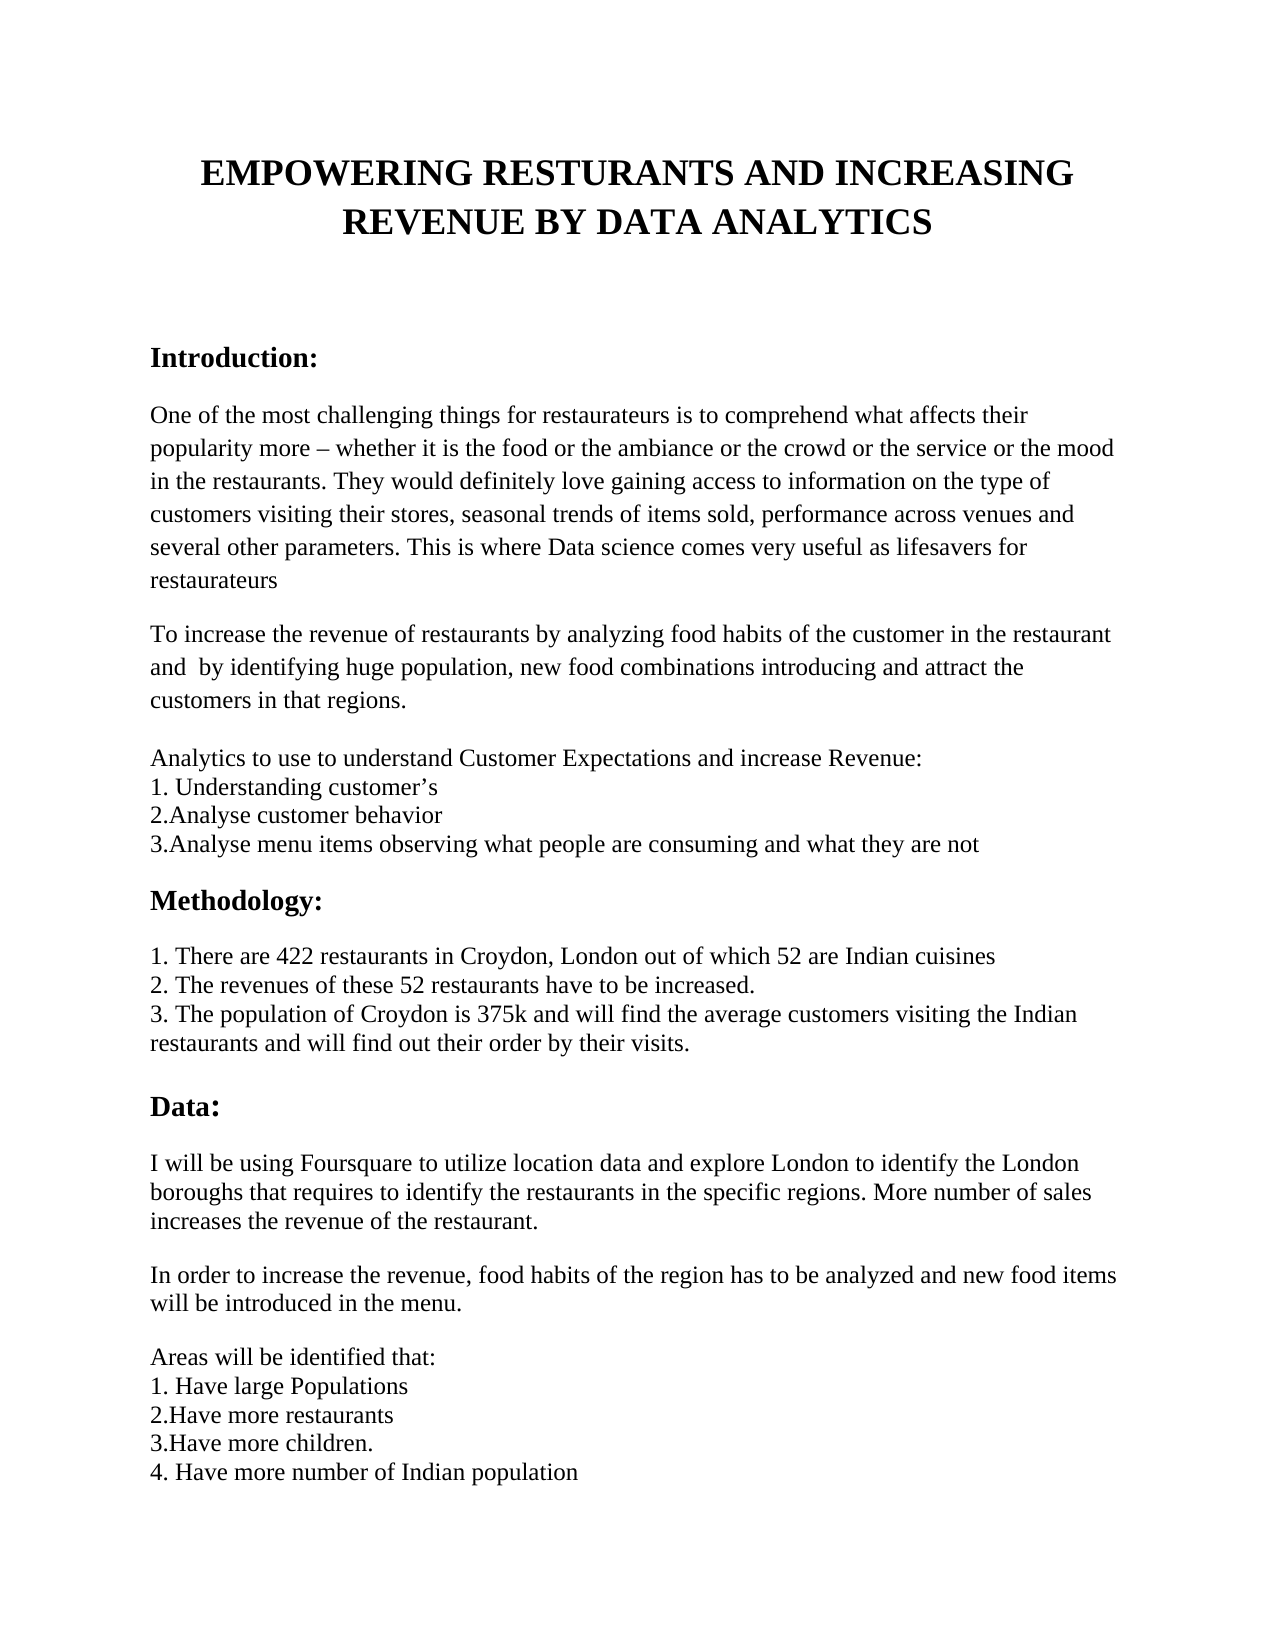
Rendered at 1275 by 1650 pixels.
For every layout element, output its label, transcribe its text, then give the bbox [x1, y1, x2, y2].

text I will be using Foursquare to utilize location data and explore London to identify the London boroughs that requires to identify the restaurants in the specific regions. More number of sales increases the revenue of the restaurant. [150, 1148, 1125, 1235]
text 3. The population of Croydon is 375k and will find the average customers visiting the Indian restaurants and will find out their order by their visits. [150, 999, 1125, 1056]
text EMPOWERING RESTURANTS AND INCREASING REVENUE BY DATA ANALYTICS [150, 150, 1125, 243]
text In order to increase the revenue, food habits of the region has to be analyzed and new food items will be introduced in the menu. [150, 1260, 1125, 1317]
text 1. There are 422 restaurants in Croydon, London out of which 52 are Indian cuisines [150, 941, 1125, 970]
text Methodology: [150, 883, 1125, 916]
text 2. The revenues of these 52 restaurants have to be increased. [150, 970, 1125, 999]
text Data: [150, 1085, 1125, 1123]
text Areas will be identified that: [150, 1342, 1125, 1371]
text To increase the revenue of restaurants by analyzing food habits of the customer in the restaurant and by identifying huge population, new food combinations introducing and attract the customers in that regions. [150, 619, 1125, 713]
text 1. Understanding customer’s 2.Analyse customer behavior 3.Analyse menu items observing what people are consuming and what they are not [150, 772, 1125, 858]
text One of the most challenging things for restaurateurs is to comprehend what affects their popularity more – whether it is the food or the ambiance or the crowd or the service or the mood in the restaurants. They would definitely love gaining access to information on the type of customers visiting their stores, seasonal trends of items sold, performance across venues and several other parameters. This is where Data science comes very useful as lifesavers for restaurateurs [150, 400, 1125, 594]
text 1. Have large Populations 2.Have more restaurants 3.Have more children. [150, 1371, 1125, 1457]
text Analytics to use to understand Customer Expectations and increase Revenue: [150, 743, 1125, 772]
text 4. Have more number of Indian population [150, 1457, 1125, 1486]
text Introduction: [150, 340, 1125, 374]
